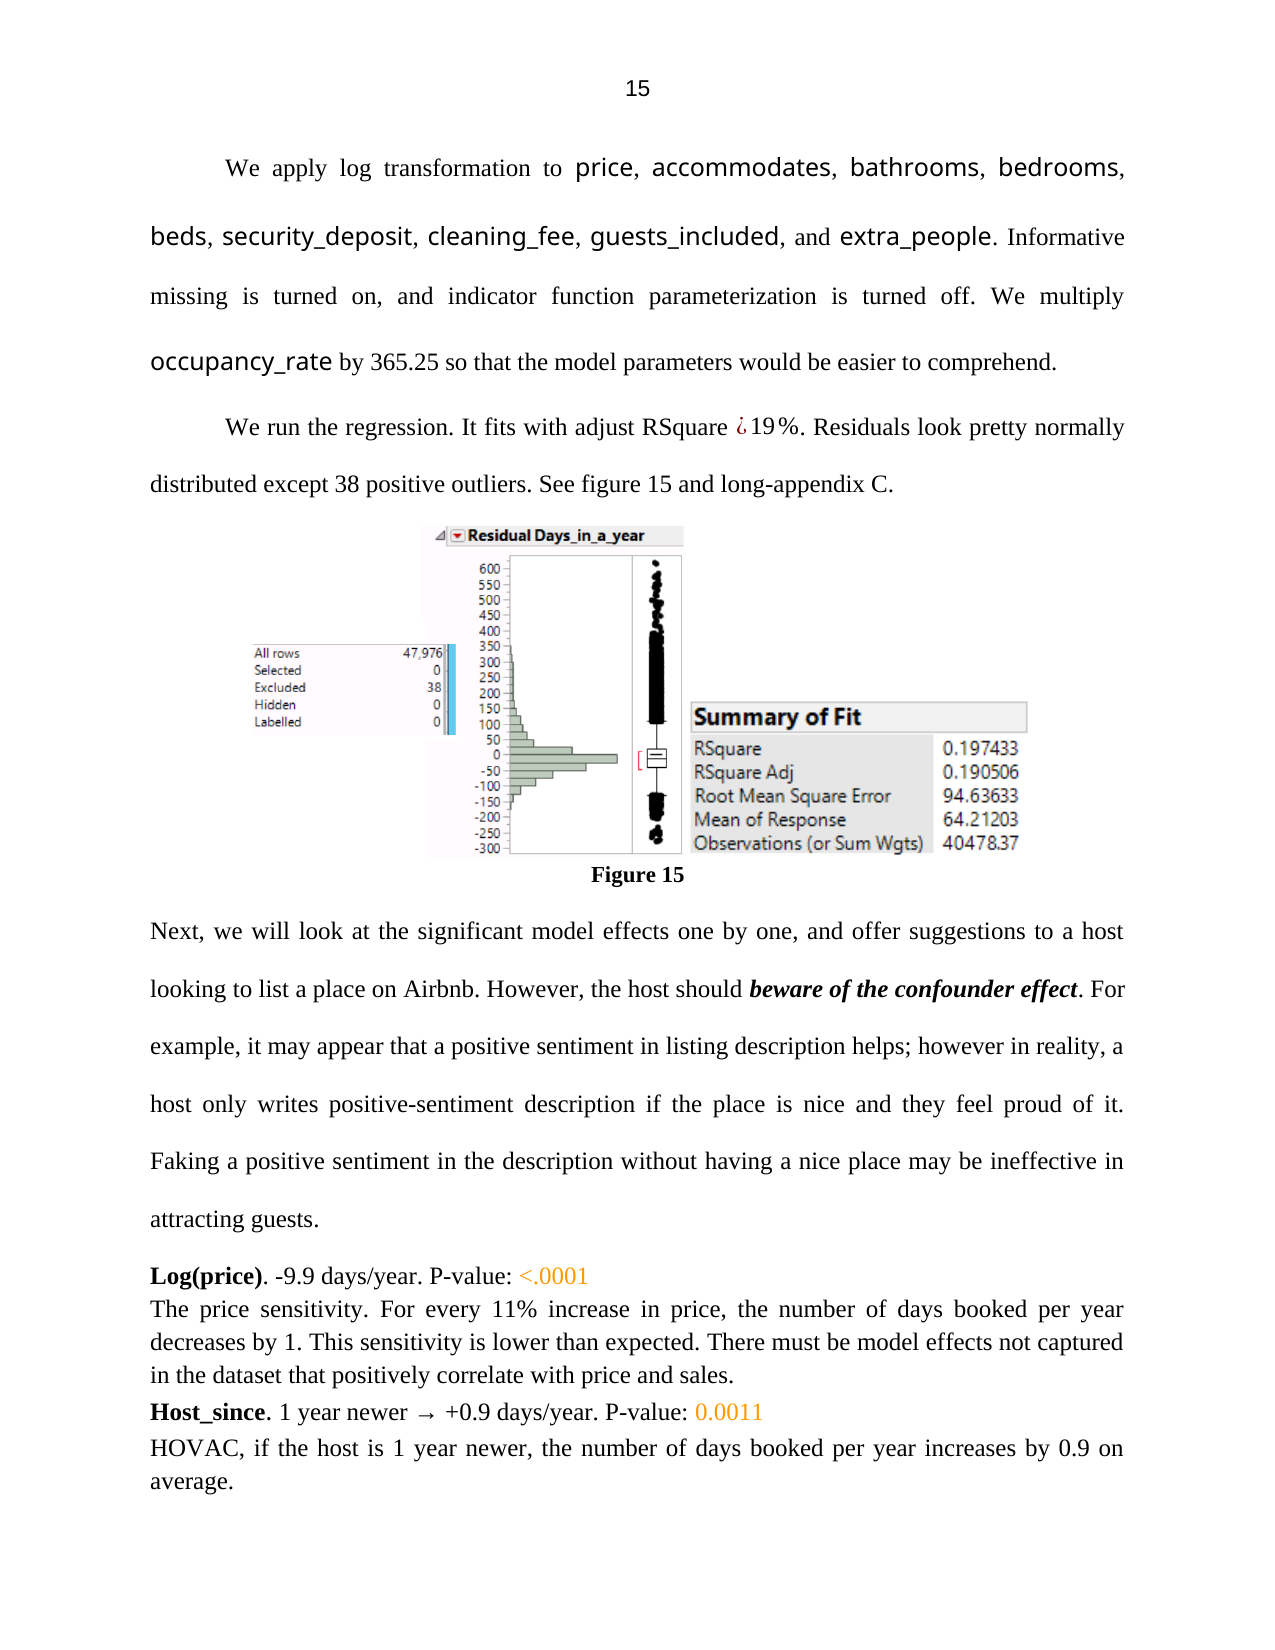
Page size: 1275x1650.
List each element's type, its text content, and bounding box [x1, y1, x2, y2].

text HOVAC, if the host is 1 year newer, the number of days booked per year increases by 0.9 on average. [150, 1433, 1125, 1494]
text Log(price). -9.9 days/year. P-value: <.0001 [150, 1261, 1125, 1290]
text We run the regression. It fits with adjust RSquare . Residuals look pretty normally distributed except 38 positive outliers. See figure 15 and long-appendix C. [150, 412, 1125, 498]
text The price sensitivity. For every 11% increase in price, the number of days booked per year decreases by 1. This sensitivity is lower than expected. There must be model effects not captured in the dataset that positively correlate with price and sales. [150, 1294, 1125, 1389]
text We apply log transformation to price, accommodates, bathrooms, bedrooms, beds, security_deposit, cleaning_fee, guests_included, and extra_people. Informative missing is turned on, and indicator function parameterization is turned off. We multiply occupancy_rate by 365.25 so that the model parameters would be easier to comprehend. [150, 150, 1125, 378]
text Next, we will look at the significant model effects one by one, and offer suggestions to a host looking to list a place on Airbnb. However, the host should beware of the confounder effect. For example, it may appear that a positive sentiment in listing description helps; however in reality, a host only writes positive-sentiment description if the place is nice and they feel proud of it. Faking a positive sentiment in the description without having a nice place may be ineffective in attracting guests. [150, 916, 1125, 1233]
text Host_since. 1 year newer → +0.9 days/year. P-value: 0.0011 [150, 1393, 1125, 1428]
picture [244, 526, 1031, 858]
